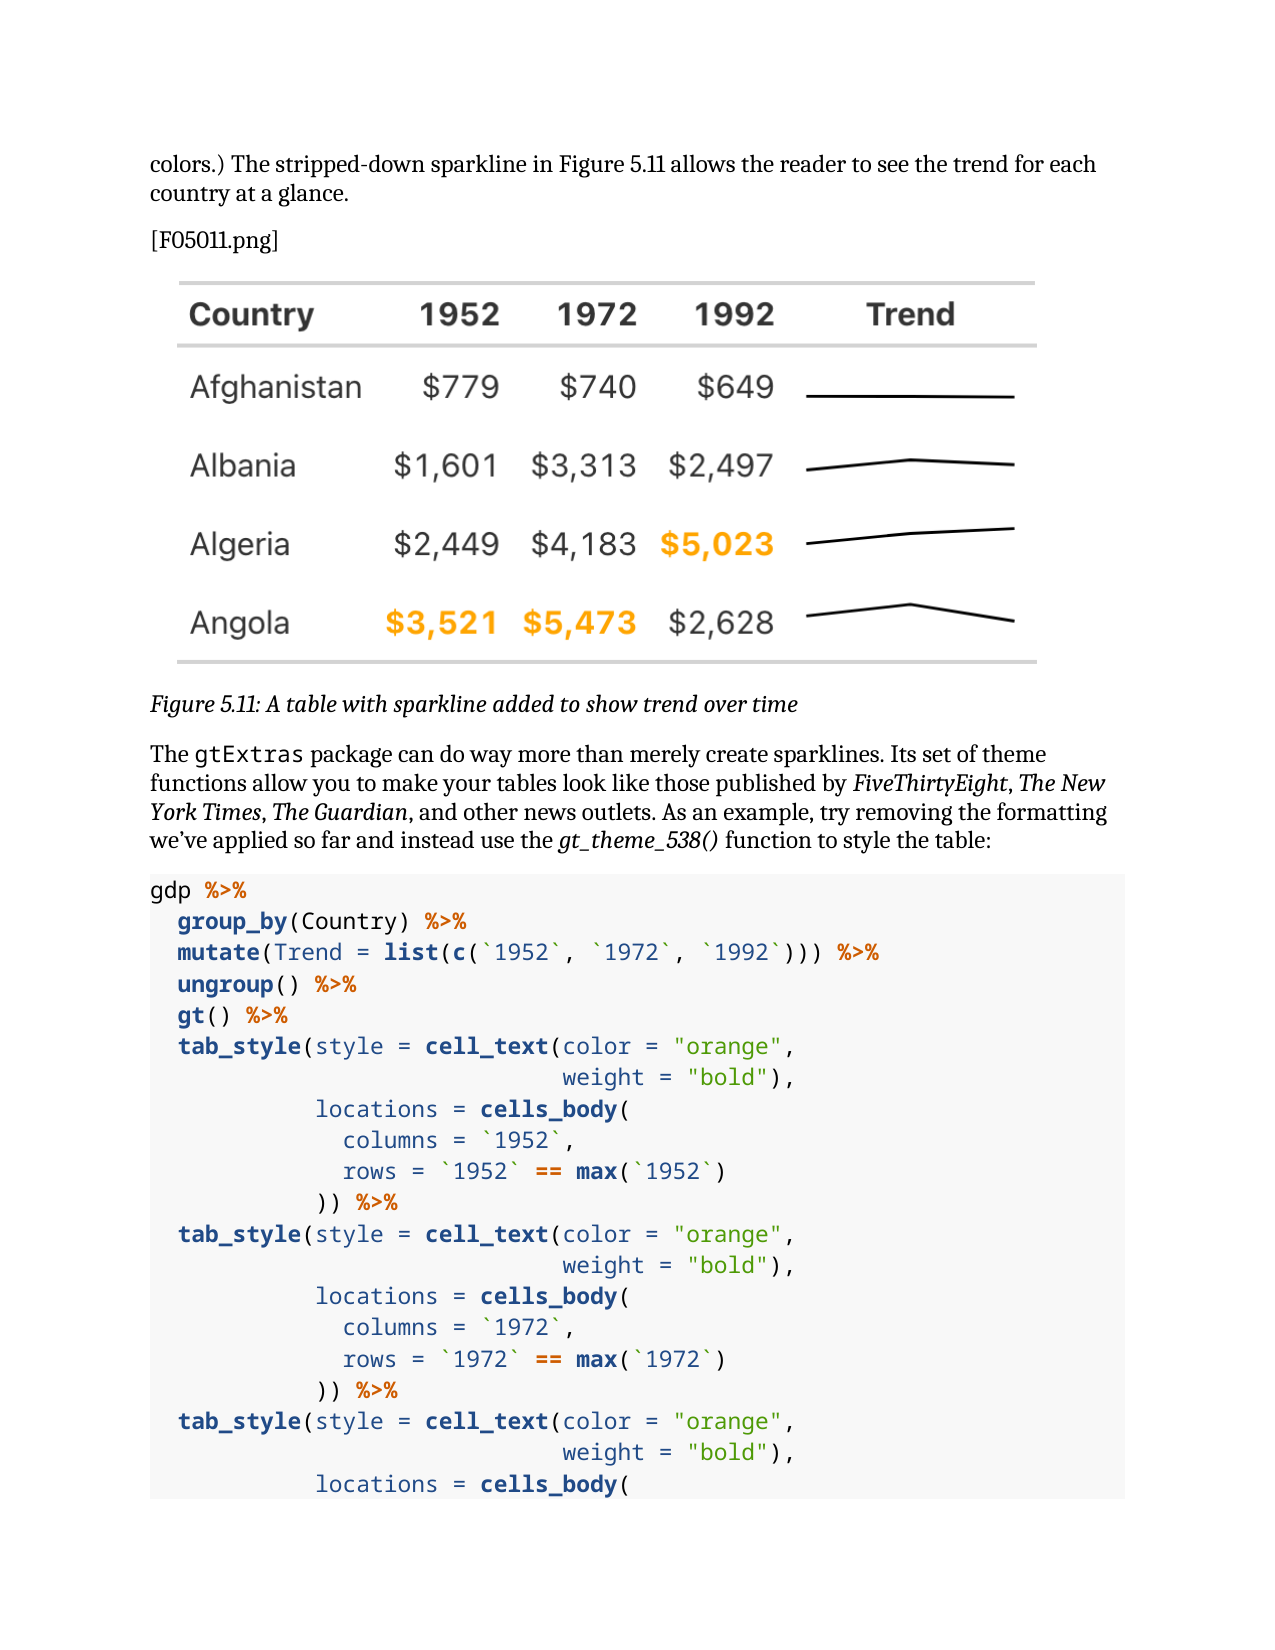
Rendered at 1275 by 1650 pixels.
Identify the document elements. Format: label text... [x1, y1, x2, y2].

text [150, 150, 1125, 207]
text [150, 874, 1125, 1499]
text [F05011.png] [150, 226, 1125, 255]
text The gtExtras package can do way more than merely create sparklines. Its set of theme functions allow you to make your tables look like those published by FiveThirtyEight, The New York Times, The Guardian, and other news outlets. As an example, try removing the formatting we’ve applied so far and instead use the gt_theme_538() function to style the table: [150, 737, 1125, 855]
picture [168, 273, 1044, 670]
text Figure 5.11: A table with sparkline added to show trend over time [150, 690, 1125, 719]
